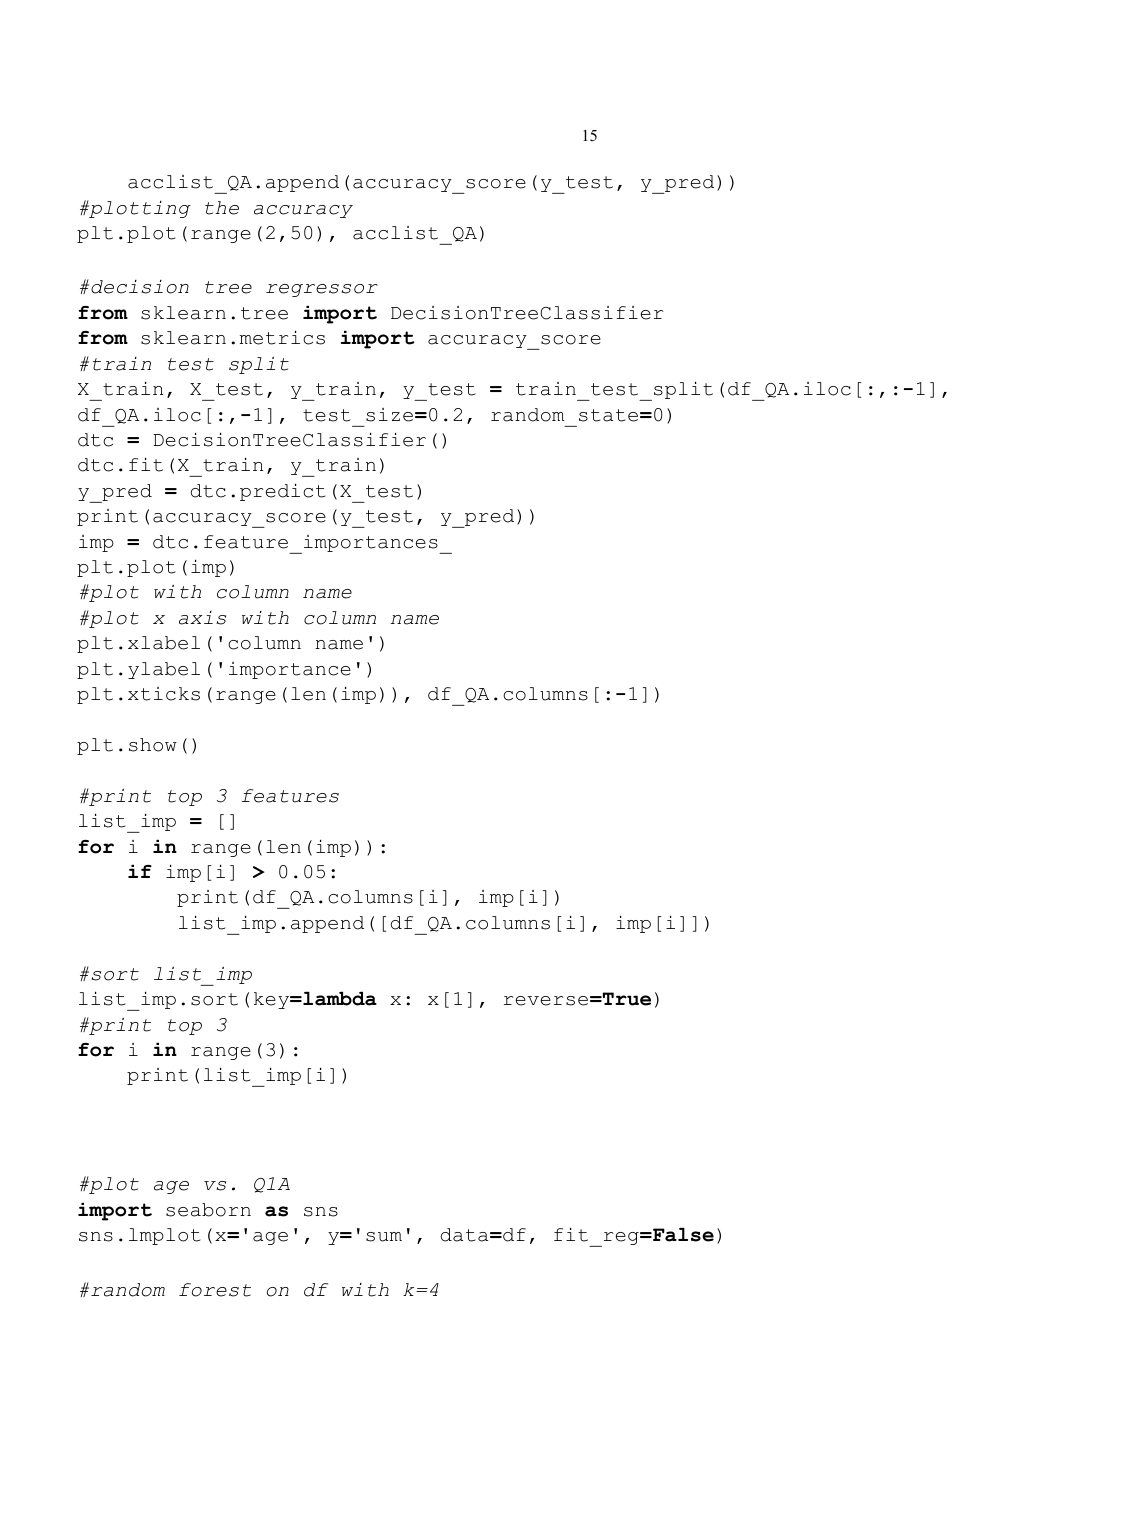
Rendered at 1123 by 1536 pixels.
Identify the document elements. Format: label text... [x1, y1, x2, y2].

text #plot age vs. Q1A [77, 1172, 998, 1197]
text imp = dtc.feature_importances_ [77, 529, 998, 554]
text if imp[i] > 0.05: [77, 859, 998, 885]
text #print top 3 features [77, 783, 998, 808]
text #sort list_imp [77, 961, 998, 986]
text plt.xticks(range(len(imp)), df_QA.columns[:-1]) [77, 681, 998, 707]
text y_pred = dtc.predict(X_test) [77, 478, 998, 503]
text from sklearn.tree import DecisionTreeClassifier [77, 300, 998, 326]
text for i in range(3): [77, 1037, 998, 1063]
text acclist_QA.append(accuracy_score(y_test, y_pred)) [77, 169, 998, 195]
text for i in range(len(imp)): [77, 834, 998, 859]
text from sklearn.metrics import accuracy_score [77, 326, 998, 351]
text #random forest on df with k=4 [77, 1277, 998, 1302]
text sns.lmplot(x='age', y='sum', data=df, fit_reg=False) [77, 1222, 998, 1248]
text dtc = DecisionTreeClassifier() [77, 427, 998, 453]
text plt.ylabel('importance') [77, 656, 998, 681]
text #train test split [77, 351, 998, 376]
text list_imp.append([df_QA.columns[i], imp[i]]) [77, 910, 998, 936]
text #decision tree regressor [77, 275, 998, 300]
text plt.show() [77, 732, 998, 758]
text print(df_QA.columns[i], imp[i]) [77, 885, 998, 910]
text print(accuracy_score(y_test, y_pred)) [77, 503, 998, 529]
text plt.xlabel('column name') [77, 631, 998, 656]
text #plot with column name [77, 580, 998, 605]
text #plotting the accuracy [77, 195, 998, 220]
text plt.plot(range(2,50), acclist_QA) [77, 220, 998, 246]
text X_train, X_test, y_train, y_test = train_test_split(df_QA.iloc[:,:-1], df_QA.iloc[:,-1], test_size=0.2, random_state=0) [77, 376, 998, 427]
text #plot x axis with column name [77, 605, 998, 631]
text print(list_imp[i]) [77, 1063, 998, 1088]
text #print top 3 [77, 1012, 998, 1037]
text import seaborn as sns [77, 1197, 998, 1222]
text plt.plot(imp) [77, 554, 998, 580]
text list_imp.sort(key=lambda x: x[1], reverse=True) [77, 986, 998, 1012]
text list_imp = [] [77, 808, 998, 834]
text dtc.fit(X_train, y_train) [77, 453, 998, 478]
